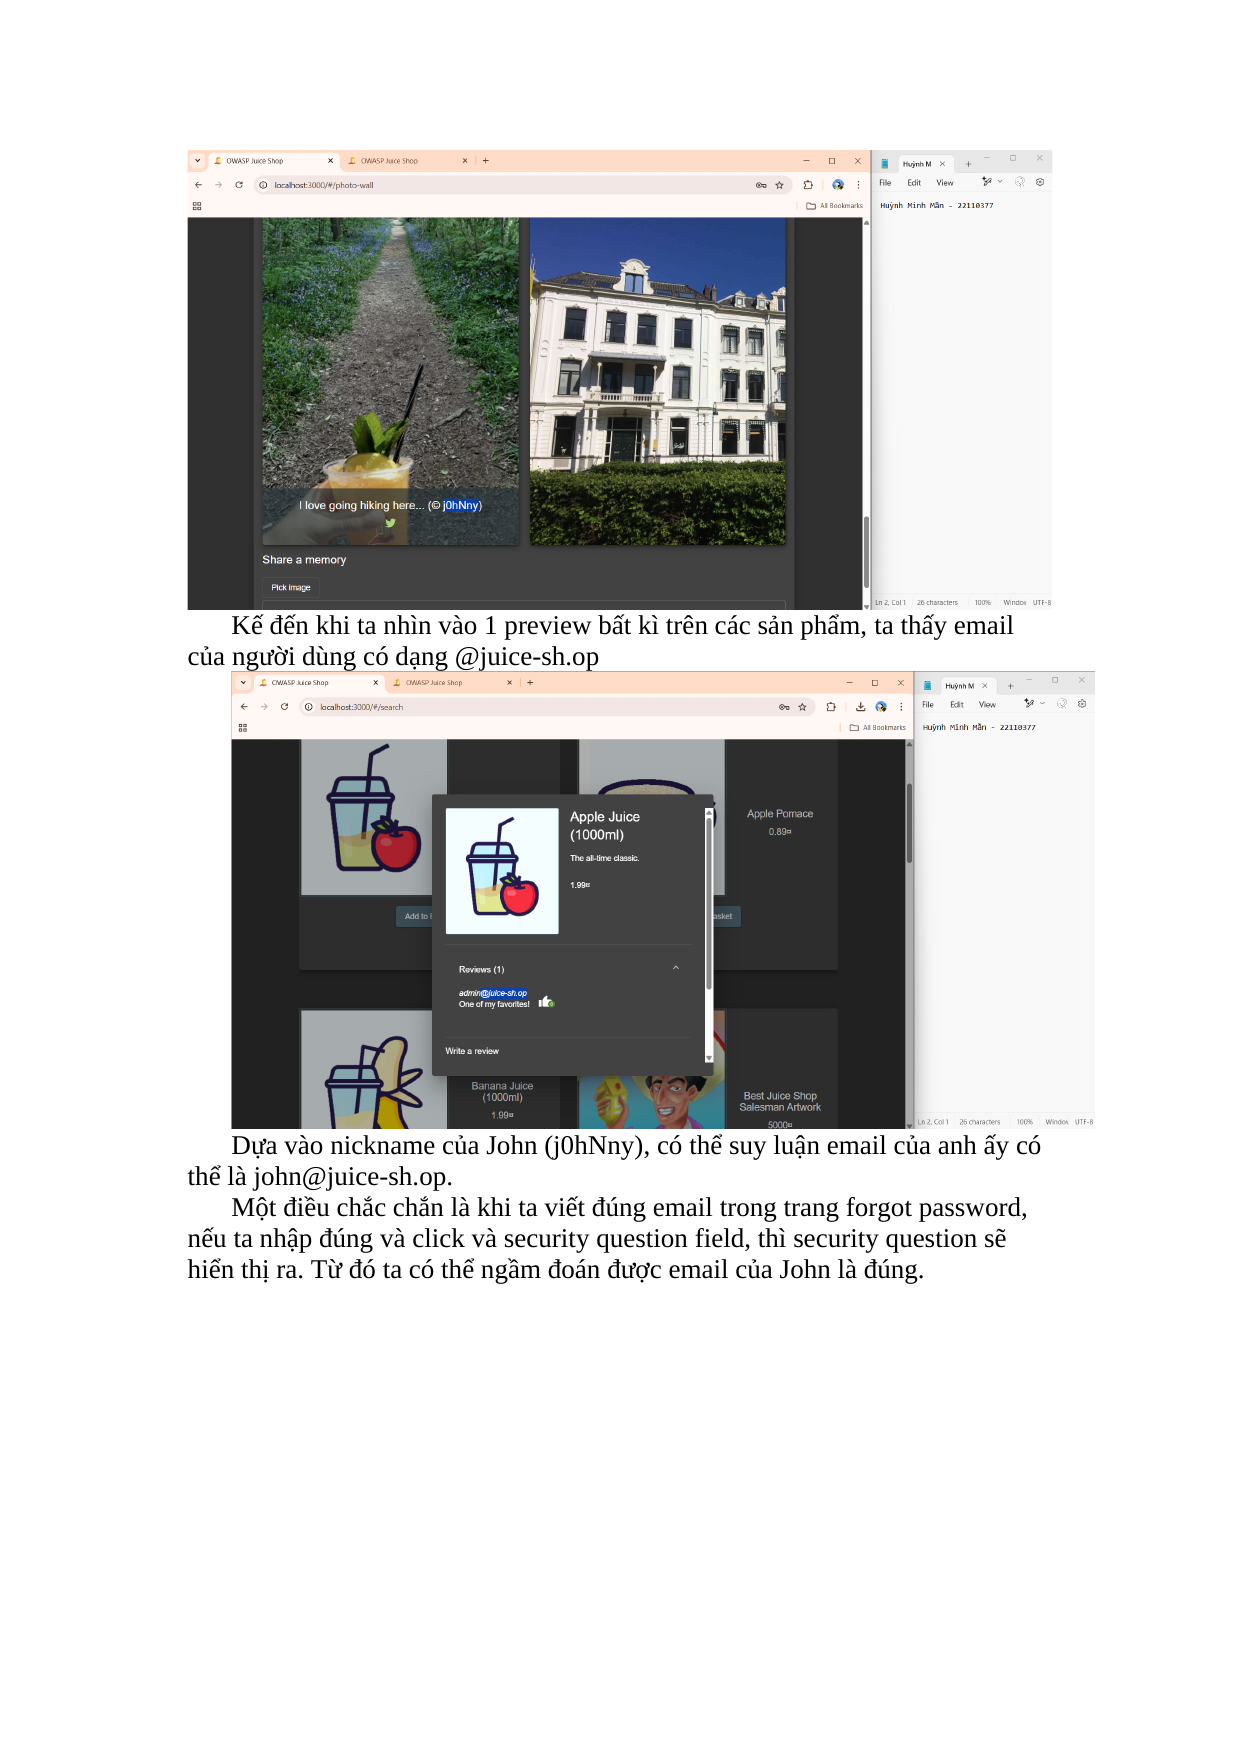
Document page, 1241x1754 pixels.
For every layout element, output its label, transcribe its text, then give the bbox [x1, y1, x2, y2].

picture [187, 150, 1053, 610]
list Dựa vào nickname của John (j0hNny), có thể suy luận email của anh ấy có thể là john@juice-sh.op. [187, 1129, 1053, 1191]
list Một điều chắc chắn là khi ta viết đúng email trong trang forgot password, nếu ta nhập đúng và click và security question field, thì security question sẽ hiển thị ra. Từ đó ta có thể ngầm đoán được email của John là đúng. [187, 1191, 1053, 1284]
list Kế đến khi ta nhìn vào 1 preview bất kì trên các sản phẩm, ta thấy email của người dùng có dạng @juice-sh.op [187, 610, 1053, 672]
picture [231, 671, 1095, 1129]
